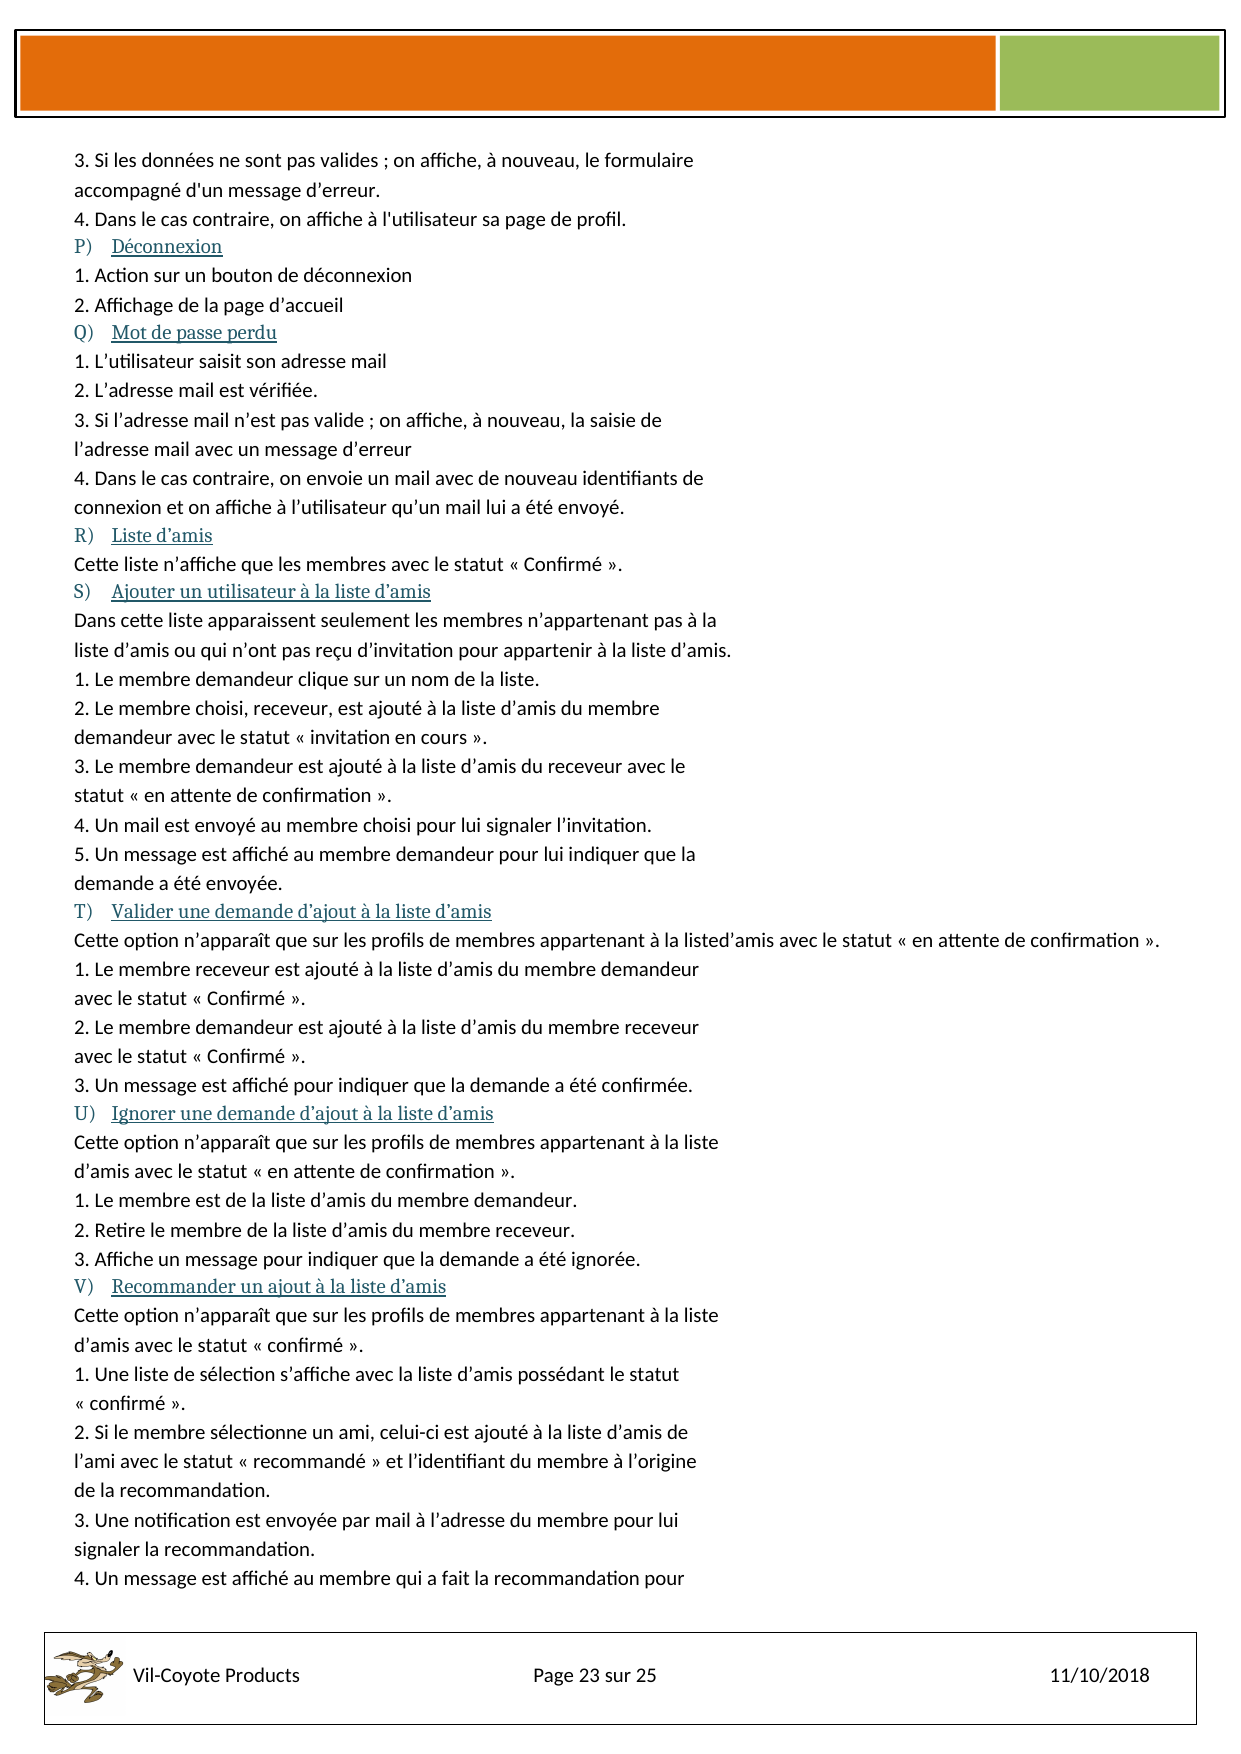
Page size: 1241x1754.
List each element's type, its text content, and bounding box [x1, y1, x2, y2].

text 3. Affiche un message pour indiquer que la demande a été ignorée. [74, 1246, 1167, 1271]
text 1. Le membre est de la liste d’amis du membre demandeur. [74, 1188, 1167, 1213]
text 3. Le membre demandeur est ajouté à la liste d’amis du receveur avec le [74, 753, 1167, 779]
text 4. Un mail est envoyé au membre choisi pour lui signaler l’invitation. [74, 812, 1167, 837]
text Dans cette liste apparaissent seulement les membres n’appartenant pas à la [74, 608, 1167, 633]
text Cette option n’apparaît que sur les profils de membres appartenant à la liste [74, 1129, 1167, 1155]
text 3. Un message est affiché pour indiquer que la demande a été confirmée. [74, 1073, 1167, 1098]
text 2. Le membre choisi, receveur, est ajouté à la liste d’amis du membre [74, 695, 1167, 721]
subtitle Ajouter un utilisateur à la liste d’amis [74, 580, 1167, 604]
text avec le statut « Confirmé ». [74, 1043, 1167, 1069]
text 1. Le membre demandeur clique sur un nom de la liste. [74, 666, 1167, 691]
text 4. Dans le cas contraire, on affiche à l'utilisateur sa page de profil. [74, 206, 1167, 231]
text 3. Si l’adresse mail n’est pas valide ; on affiche, à nouveau, la saisie de [74, 407, 1167, 432]
text 2. Retire le membre de la liste d’amis du membre receveur. [74, 1217, 1167, 1242]
text 1. Une liste de sélection s’affiche avec la liste d’amis possédant le statut [74, 1361, 1167, 1386]
subtitle Déconnexion [74, 235, 1167, 259]
subtitle Valider une demande d’ajout à la liste d’amis [74, 899, 1167, 923]
text 3. Si les données ne sont pas valides ; on affiche, à nouveau, le formulaire [74, 148, 1167, 173]
text demande a été envoyée. [74, 870, 1167, 896]
text de la recommandation. [74, 1478, 1167, 1503]
text demandeur avec le statut « invitation en cours ». [74, 724, 1167, 750]
text 5. Un message est affiché au membre demandeur pour lui indiquer que la [74, 841, 1167, 866]
text 1. Le membre receveur est ajouté à la liste d’amis du membre demandeur [74, 956, 1167, 981]
text 3. Une notification est envoyée par mail à l’adresse du membre pour lui [74, 1507, 1167, 1532]
text d’amis avec le statut « confirmé ». [74, 1332, 1167, 1357]
text statut « en attente de confirmation ». [74, 783, 1167, 808]
subtitle Ignorer une demande d’ajout à la liste d’amis [74, 1102, 1167, 1126]
text Cette option n’apparaît que sur les profils de membres appartenant à la liste [74, 1303, 1167, 1328]
subtitle Mot de passe perdu [74, 321, 1167, 345]
text avec le statut « Confirmé ». [74, 985, 1167, 1011]
text liste d’amis ou qui n’ont pas reçu d’invitation pour appartenir à la liste d’amis. [74, 637, 1167, 662]
text 2. Si le membre sélectionne un ami, celui-ci est ajouté à la liste d’amis de [74, 1419, 1167, 1445]
text 2. L’adresse mail est vérifiée. [74, 378, 1167, 403]
text « confirmé ». [74, 1390, 1167, 1416]
text d’amis avec le statut « en attente de confirmation ». [74, 1158, 1167, 1184]
picture [45, 1636, 126, 1716]
text accompagné d'un message d’erreur. [74, 177, 1167, 202]
text 4. Un message est affiché au membre qui a fait la recommandation pour [74, 1565, 1167, 1591]
text connexion et on affiche à l’utilisateur qu’un mail lui a été envoyé. [74, 494, 1167, 520]
text 1. L’utilisateur saisit son adresse mail [74, 348, 1167, 374]
text l’adresse mail avec un message d’erreur [74, 436, 1167, 461]
text l’ami avec le statut « recommandé » et l’identifiant du membre à l’origine [74, 1448, 1167, 1474]
text Cette option n’apparaît que sur les profils de membres appartenant à la listed’amis avec le statut « en attente de confirmation ». [74, 927, 1167, 952]
subtitle Recommander un ajout à la liste d’amis [74, 1275, 1167, 1299]
subtitle Liste d’amis [74, 523, 1167, 547]
text 1. Action sur un bouton de déconnexion [74, 263, 1167, 288]
text 2. Le membre demandeur est ajouté à la liste d’amis du membre receveur [74, 1014, 1167, 1040]
text Cette liste n’affiche que les membres avec le statut « Confirmé ». [74, 551, 1167, 576]
text signaler la recommandation. [74, 1536, 1167, 1561]
text 4. Dans le cas contraire, on envoie un mail avec de nouveau identifiants de [74, 465, 1167, 491]
text 2. Affichage de la page d’accueil [74, 292, 1167, 317]
